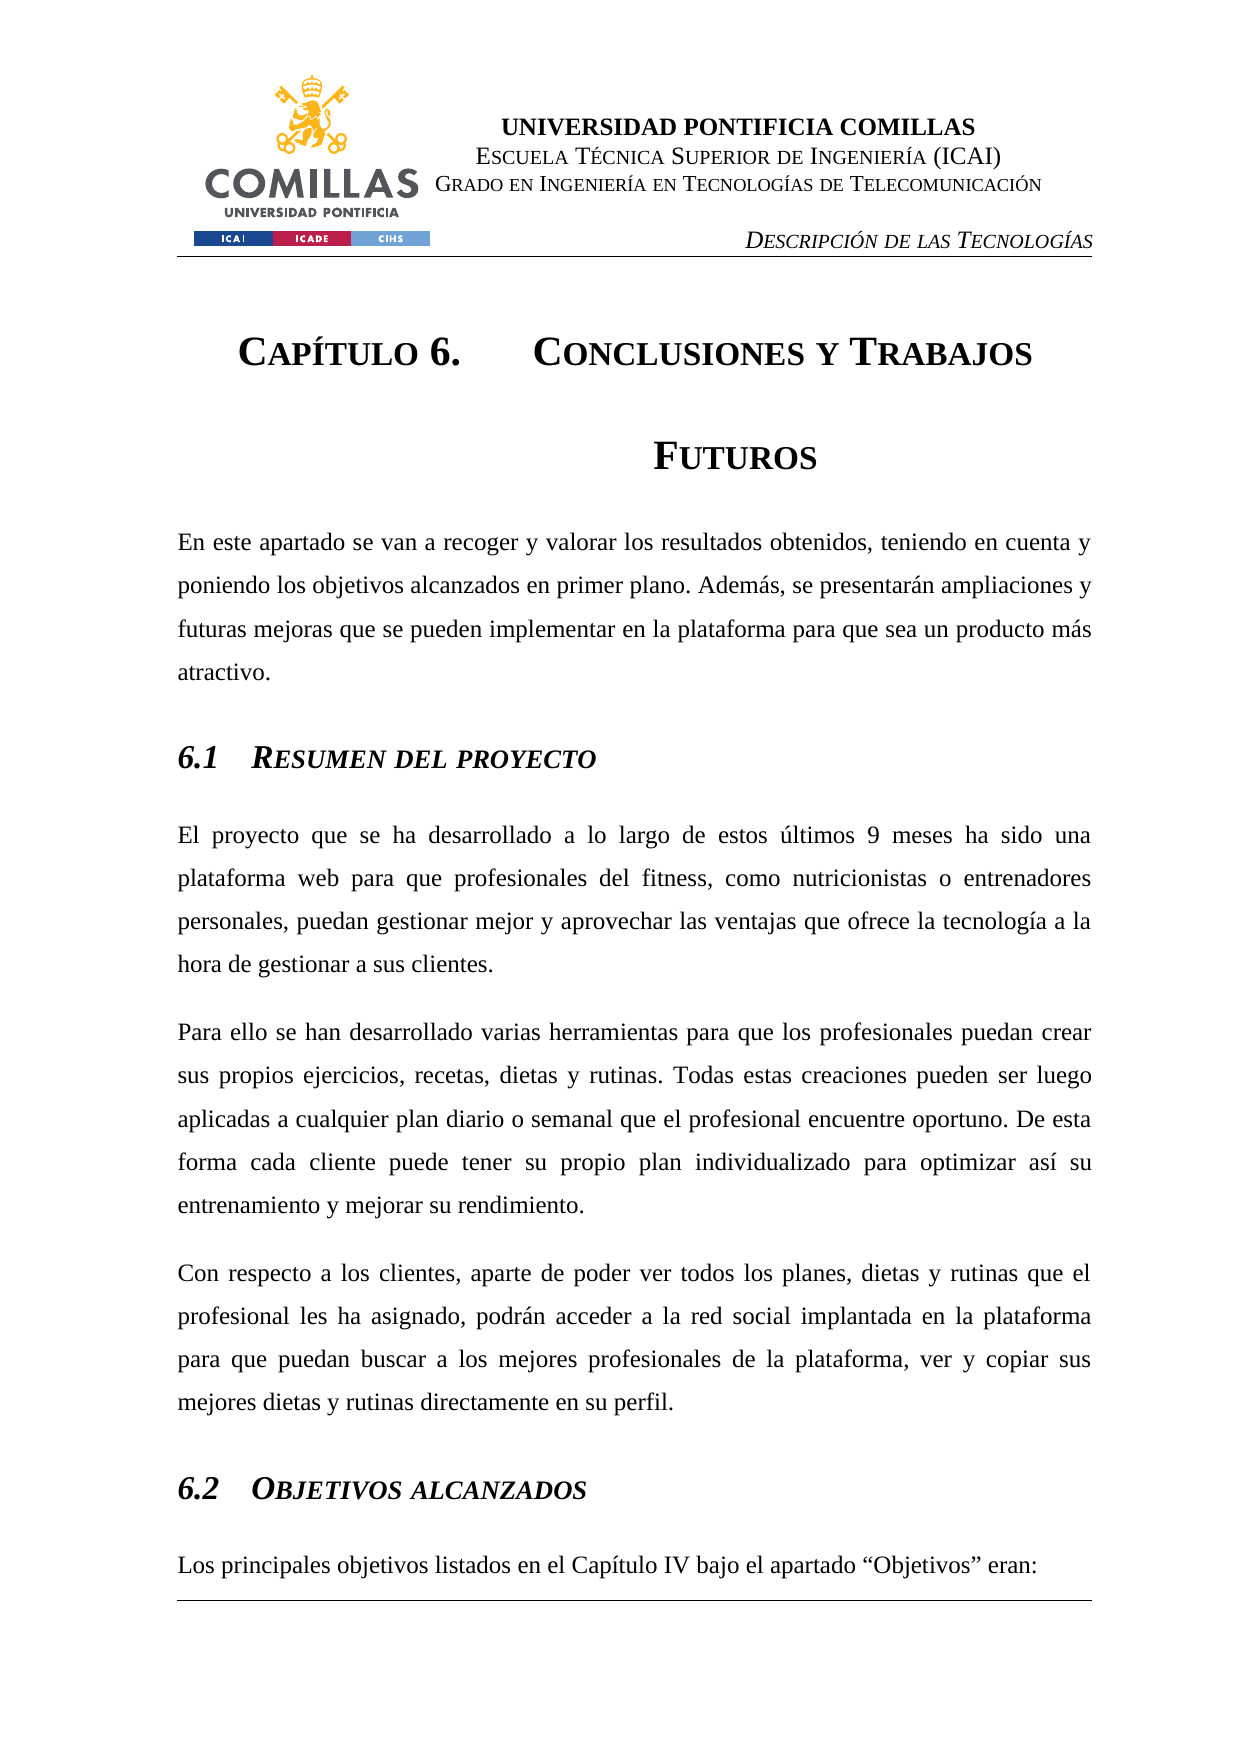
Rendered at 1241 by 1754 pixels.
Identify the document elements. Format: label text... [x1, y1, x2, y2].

text Con respecto a los clientes, aparte de poder ver todos los planes, dietas y rutinas que el profesional les ha asignado, podrán acceder a la red social implantada en la plataforma para que puedan buscar a los mejores profesionales de la plataforma, ver y copiar sus mejores dietas y rutinas directamente en su perfil. [177, 1258, 1092, 1416]
text Los principales objetivos listados en el Capítulo IV bajo el apartado “Objetivos” eran: [177, 1551, 1092, 1579]
text Para ello se han desarrollado varias herramientas para que los profesionales puedan crear sus propios ejercicios, recetas, dietas y rutinas. Todas estas creaciones pueden ser luego aplicadas a cualquier plan diario o semanal que el profesional encuentre oportuno. De esta forma cada cliente puede tener su propio plan individualizado para optimizar así su entrenamiento y mejorar su rendimiento. [177, 1017, 1092, 1219]
text En este apartado se van a recoger y valorar los resultados obtenidos, teniendo en cuenta y poniendo los objetivos alcanzados en primer plano. Además, se presentarán ampliaciones y futuras mejoras que se pueden implementar en la plataforma para que sea un producto más atractivo. [177, 527, 1092, 686]
text El proyecto que se ha desarrollado a lo largo de estos últimos 9 meses ha sido una plataforma web para que profesionales del fitness, como nutricionistas o entrenadores personales, puedan gestionar mejor y aprovechar las ventajas que ofrece la tecnología a la hora de gestionar a sus clientes. [177, 820, 1092, 978]
subtitle Conclusiones y Trabajos Futuros [177, 282, 1092, 490]
subtitle Resumen del proyecto [177, 737, 1092, 776]
subtitle Objetivos alcanzados [177, 1468, 1092, 1506]
